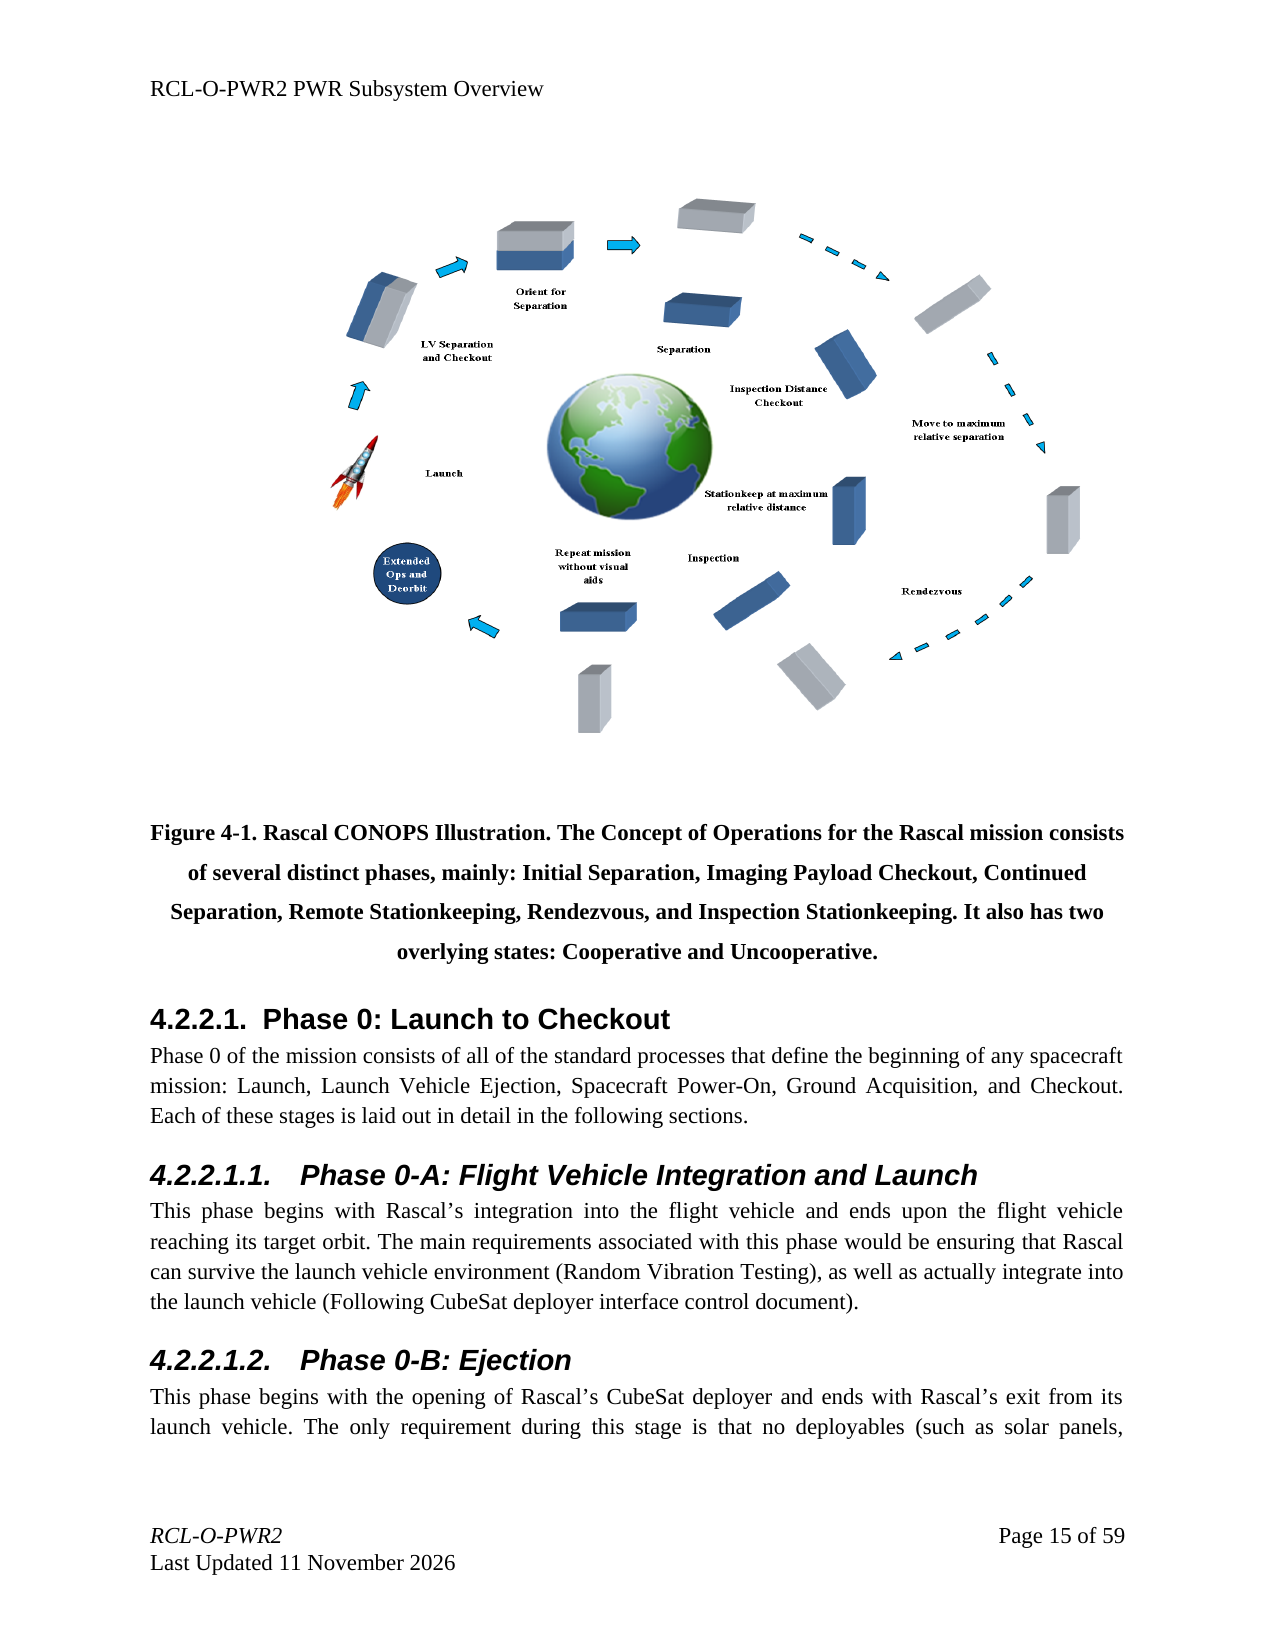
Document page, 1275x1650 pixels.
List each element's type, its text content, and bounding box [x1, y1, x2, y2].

subtitle Phase 0-A: Flight Vehicle Integration and Launch [150, 1158, 1125, 1191]
text This phase begins with Rascal’s integration into the flight vehicle and ends upon the flight vehicle reaching its target orbit. The main requirements associated with this phase would be ensuring that Rascal can survive the launch vehicle environment (Random Vibration Testing), as well as actually integrate into the launch vehicle (Following CubeSat deployer interface control document). [150, 1198, 1125, 1314]
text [150, 1383, 1125, 1440]
picture [158, 150, 1117, 804]
subtitle Phase 0: Launch to Checkout [150, 1002, 1125, 1036]
text Figure 4-1. Rascal CONOPS Illustration. The Concept of Operations for the Rascal mission consists of several distinct phases, mainly: Initial Separation, Imaging Payload Checkout, Continued Separation, Remote Stationkeeping, Rendezvous, and Inspection Stationkeeping. It also has two overlying states: Cooperative and Uncooperative. [150, 819, 1125, 964]
text Phase 0 of the mission consists of all of the standard processes that define the beginning of any spacecraft mission: Launch, Launch Vehicle Ejection, Spacecraft Power-On, Ground Acquisition, and Checkout. Each of these stages is laid out in detail in the following sections. [150, 1042, 1125, 1129]
subtitle Phase 0-B: Ejection [150, 1343, 1125, 1377]
